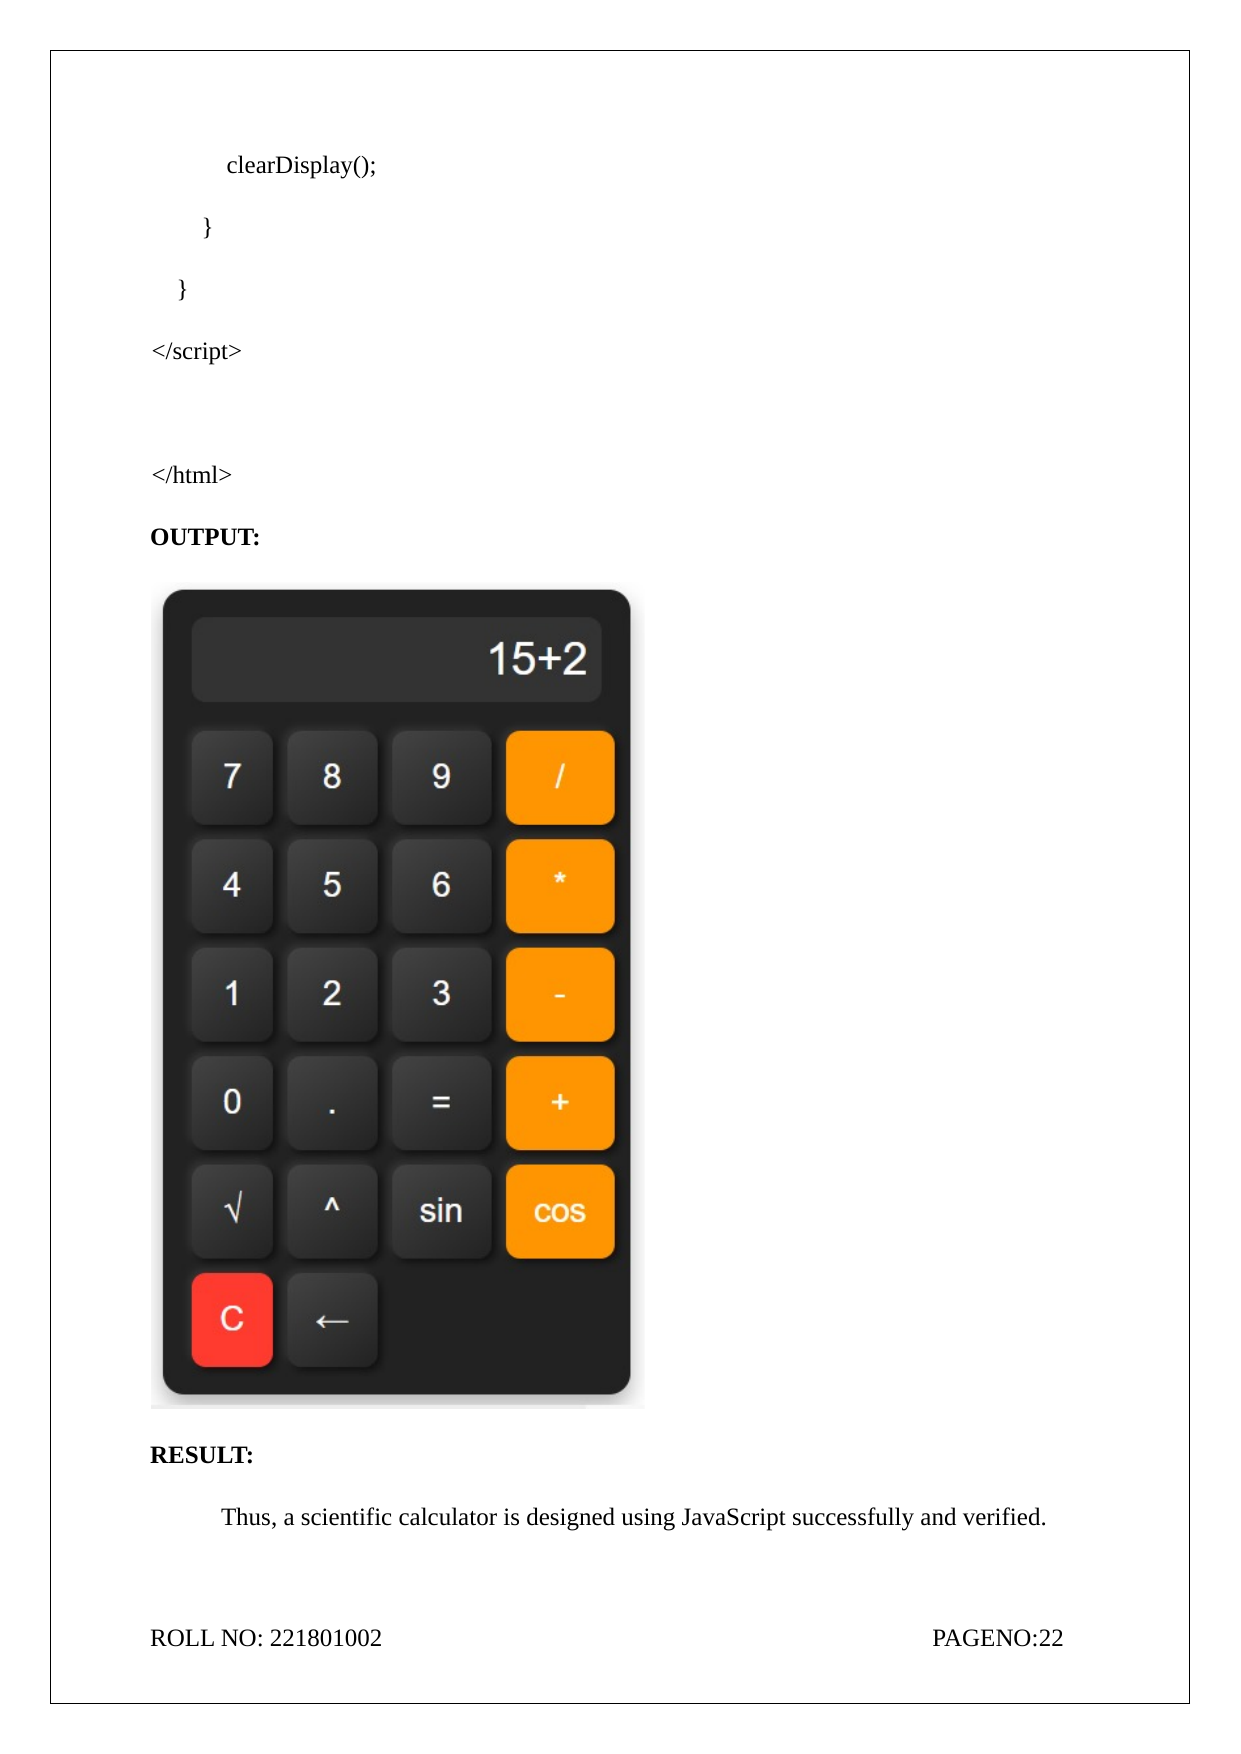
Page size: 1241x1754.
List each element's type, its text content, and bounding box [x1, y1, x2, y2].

text clearDisplay(); [151, 150, 1090, 179]
text } [151, 212, 1090, 241]
text OUTPUT: [150, 522, 1090, 551]
text RESULT: [150, 1440, 1090, 1469]
text Thus, a scientific calculator is designed using JavaScript successfully and verified. [190, 1502, 1090, 1531]
text </html> [151, 460, 1090, 489]
picture [151, 582, 645, 1409]
text </script> [151, 336, 1090, 365]
text } [151, 274, 1090, 303]
